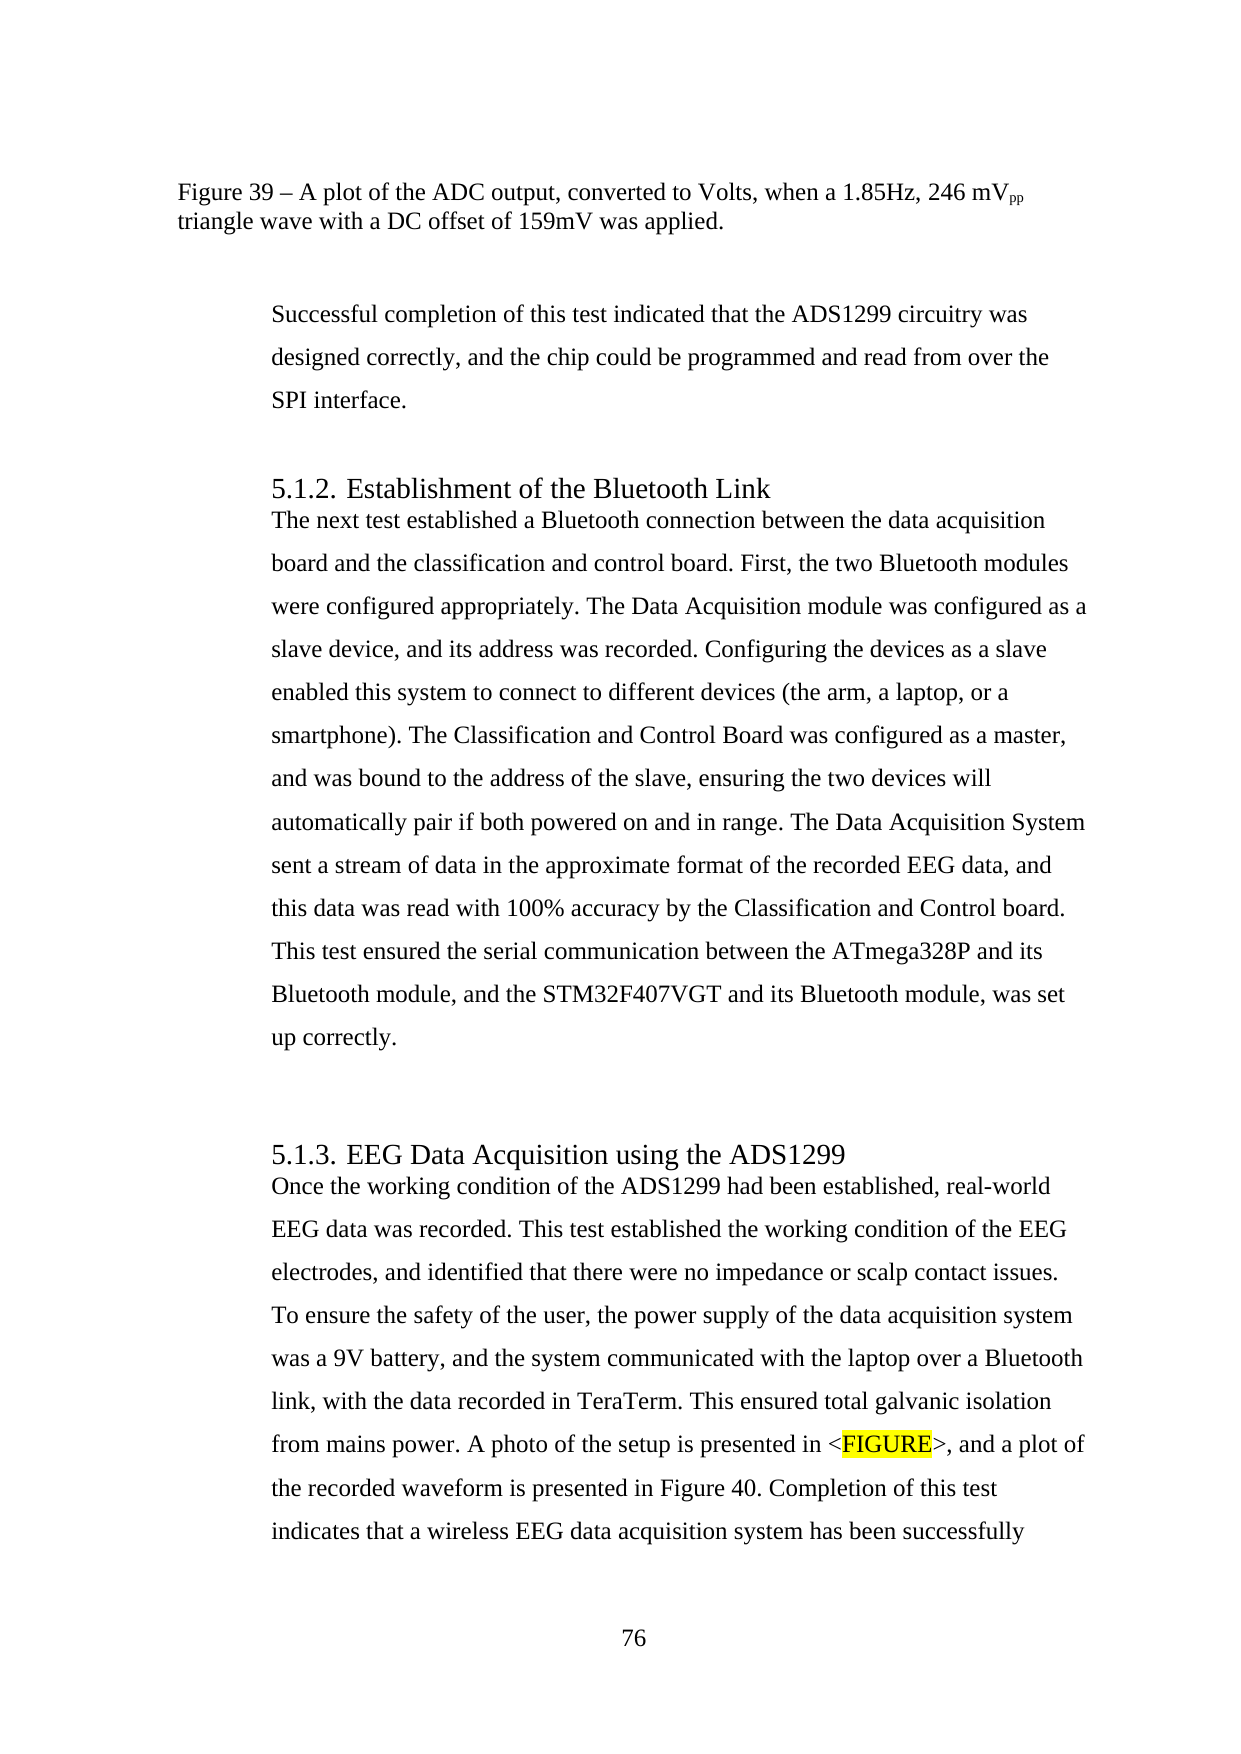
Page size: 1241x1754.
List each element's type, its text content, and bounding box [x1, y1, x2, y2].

subtitle EEG Data Acquisition using the ADS1299 [271, 1137, 1090, 1171]
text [271, 1171, 1090, 1544]
subtitle Establishment of the Bluetooth Link [271, 471, 1090, 505]
text The next test established a Bluetooth connection between the data acquisition board and the classification and control board. First, the two Bluetooth modules were configured appropriately. The Data Acquisition module was configured as a slave device, and its address was recorded. Configuring the devices as a slave enabled this system to connect to different devices (the arm, a laptop, or a smartphone). The Classification and Control Board was configured as a master, and was bound to the address of the slave, ensuring the two devices will automatically pair if both powered on and in range. The Data Acquisition System sent a stream of data in the approximate format of the recorded EEG data, and this data was read with 100% accuracy by the Classification and Control board. This test ensured the serial communication between the ATmega328P and its Bluetooth module, and the STM32F407VGT and its Bluetooth module, was set up correctly. [271, 505, 1090, 1051]
text Successful completion of this test indicated that the ADS1299 circuitry was designed correctly, and the chip could be programmed and read from over the SPI interface. [271, 299, 1090, 414]
